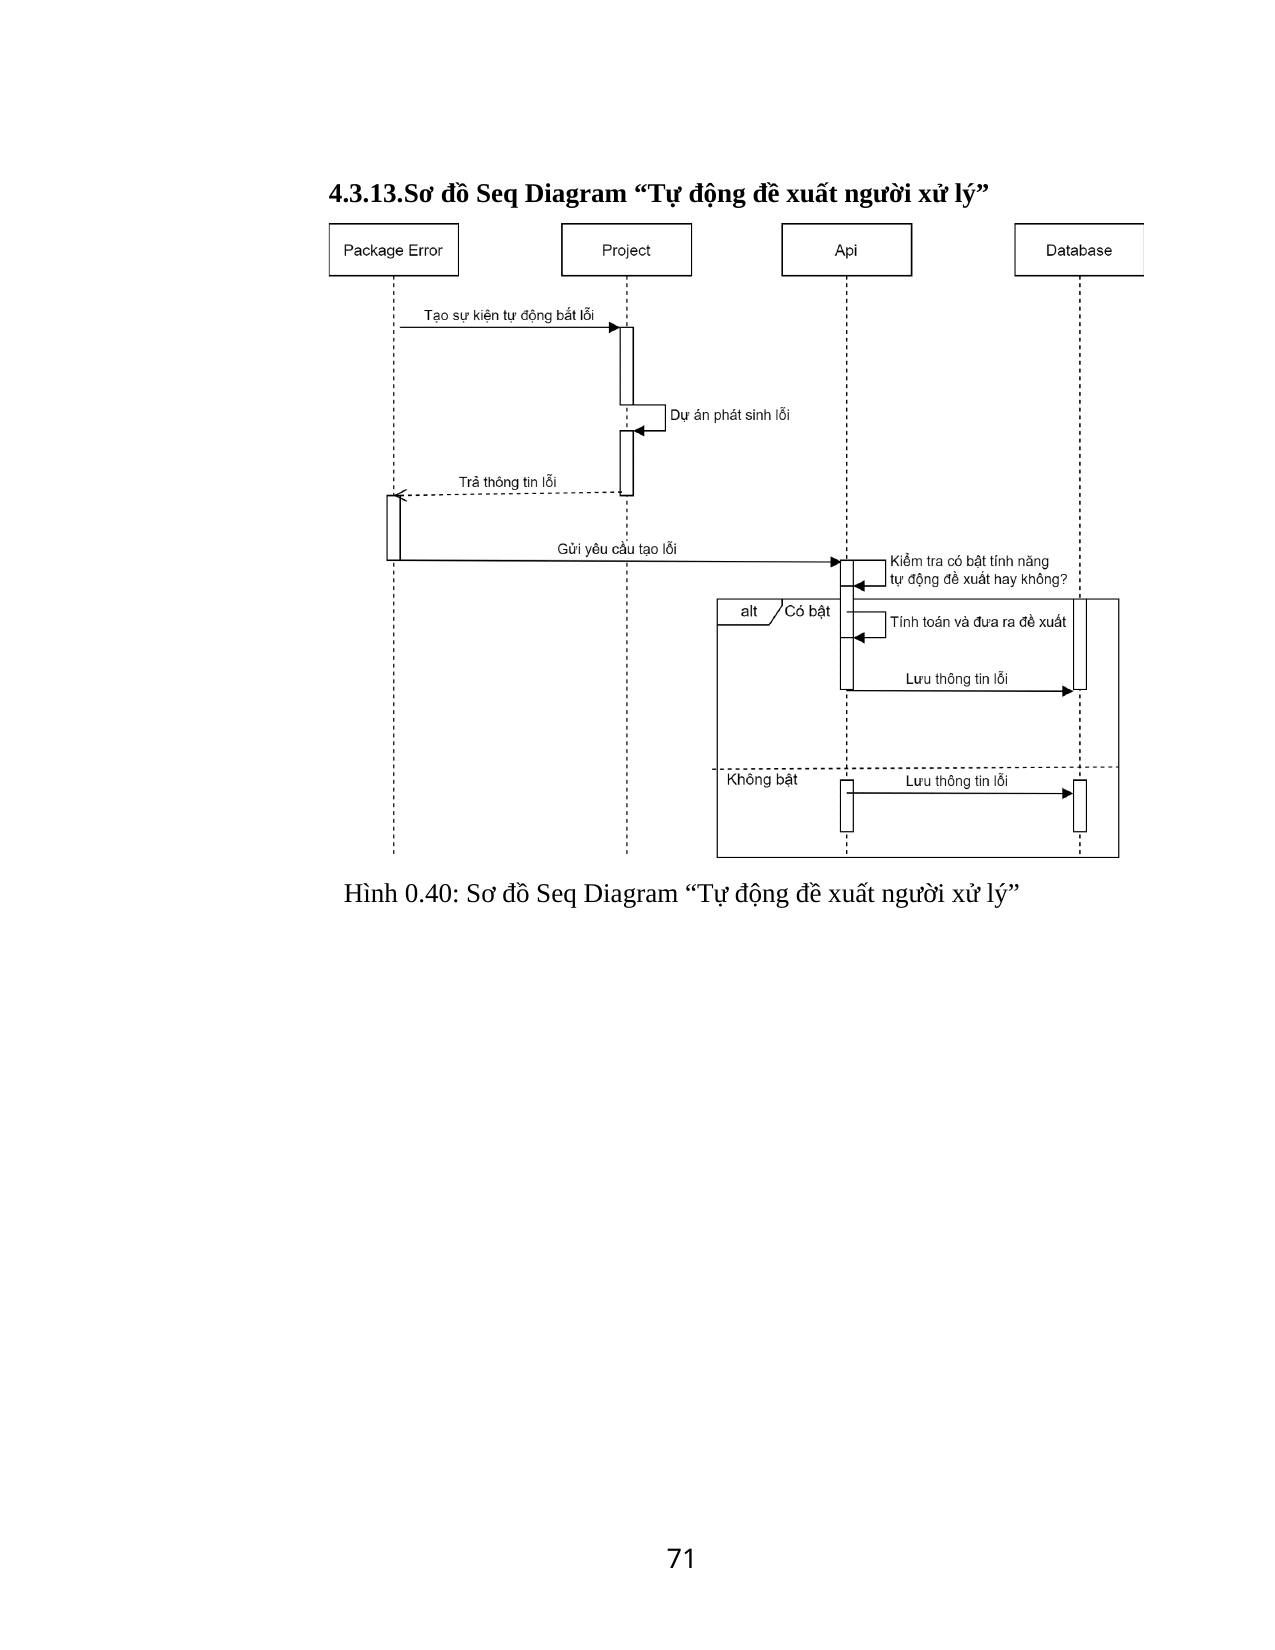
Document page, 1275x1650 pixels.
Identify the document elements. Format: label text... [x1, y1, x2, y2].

subtitle Sơ đồ Seq Diagram “Tự động đề xuất người xử lý” [329, 177, 1157, 208]
picture [328, 223, 1144, 858]
